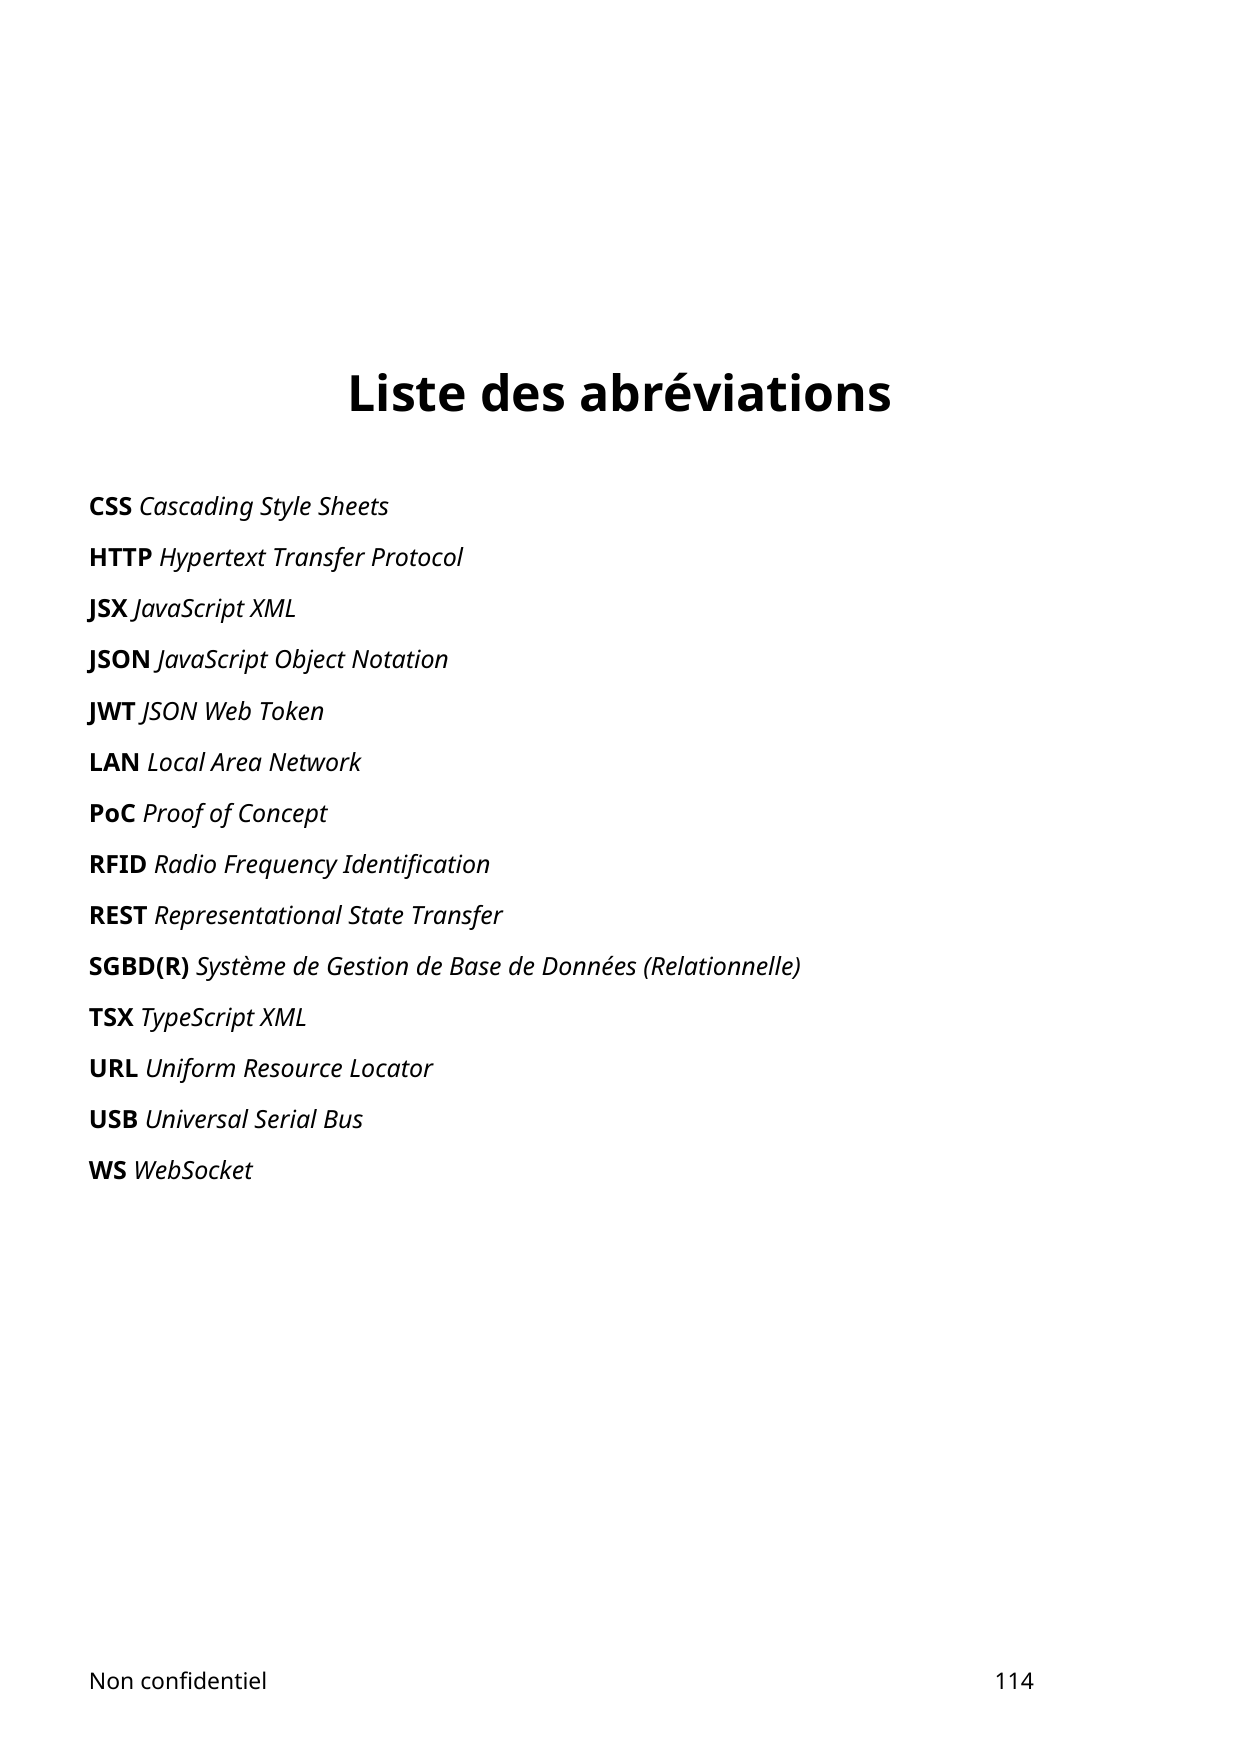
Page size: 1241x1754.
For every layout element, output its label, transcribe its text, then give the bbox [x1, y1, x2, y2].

text LAN Local Area Network [89, 744, 1152, 778]
text JWT JSON Web Token [89, 693, 1152, 727]
text HTTP Hypertext Transfer Protocol [89, 540, 1152, 574]
text USB Universal Serial Bus [89, 1101, 1152, 1136]
subtitle Liste des abréviations [89, 358, 1152, 426]
text TSX TypeScript XML [89, 999, 1152, 1033]
text SGBD(R) Système de Gestion de Base de Données (Relationnelle) [89, 948, 1152, 982]
text JSON JavaScript Object Notation [89, 642, 1152, 676]
text PoC Proof of Concept [89, 795, 1152, 829]
text URL Uniform Resource Locator [89, 1050, 1152, 1084]
text REST Representational State Transfer [89, 897, 1152, 931]
text RFID Radio Frequency Identification [89, 846, 1152, 880]
text CSS Cascading Style Sheets [89, 489, 1152, 523]
text JSX JavaScript XML [89, 591, 1152, 625]
text WS WebSocket [89, 1152, 1152, 1187]
